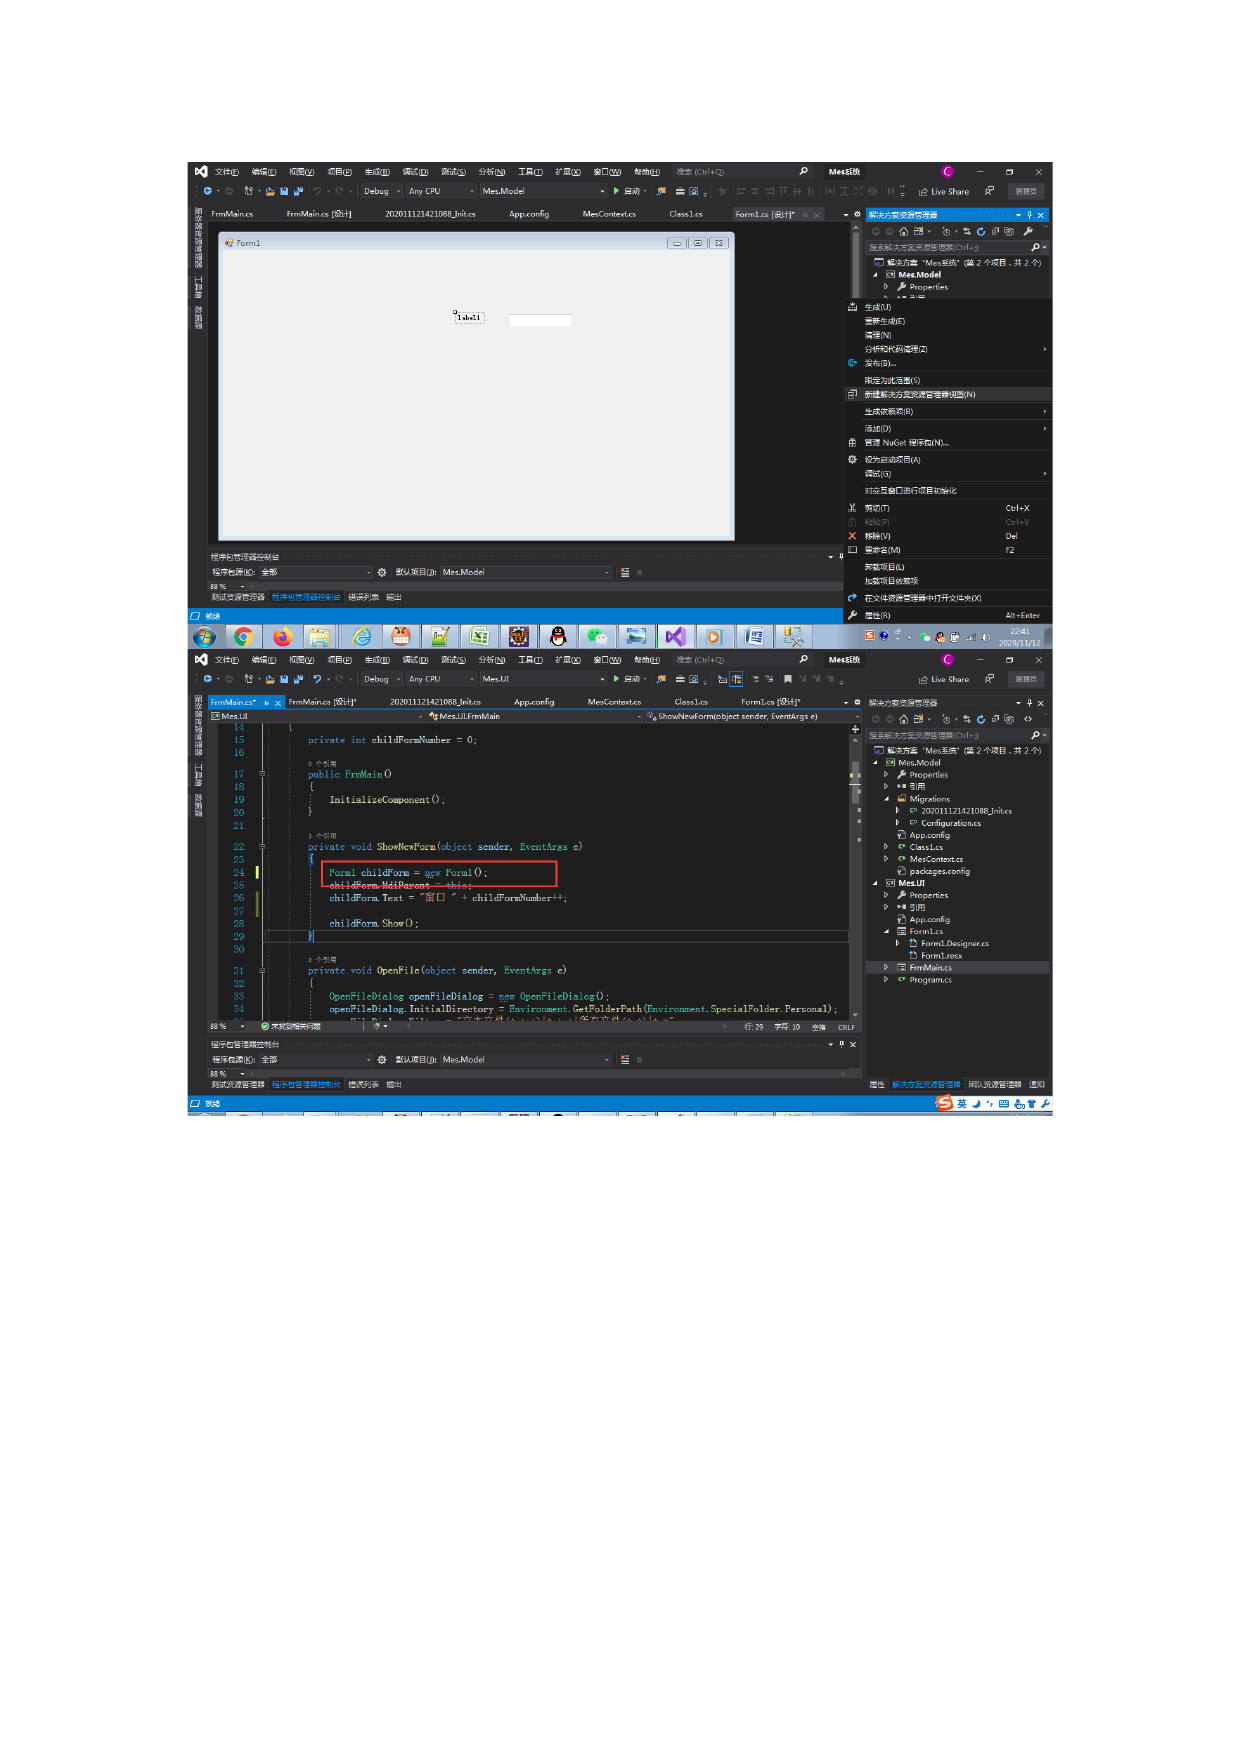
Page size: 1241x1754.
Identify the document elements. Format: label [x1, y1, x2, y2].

picture [187, 162, 1053, 1116]
